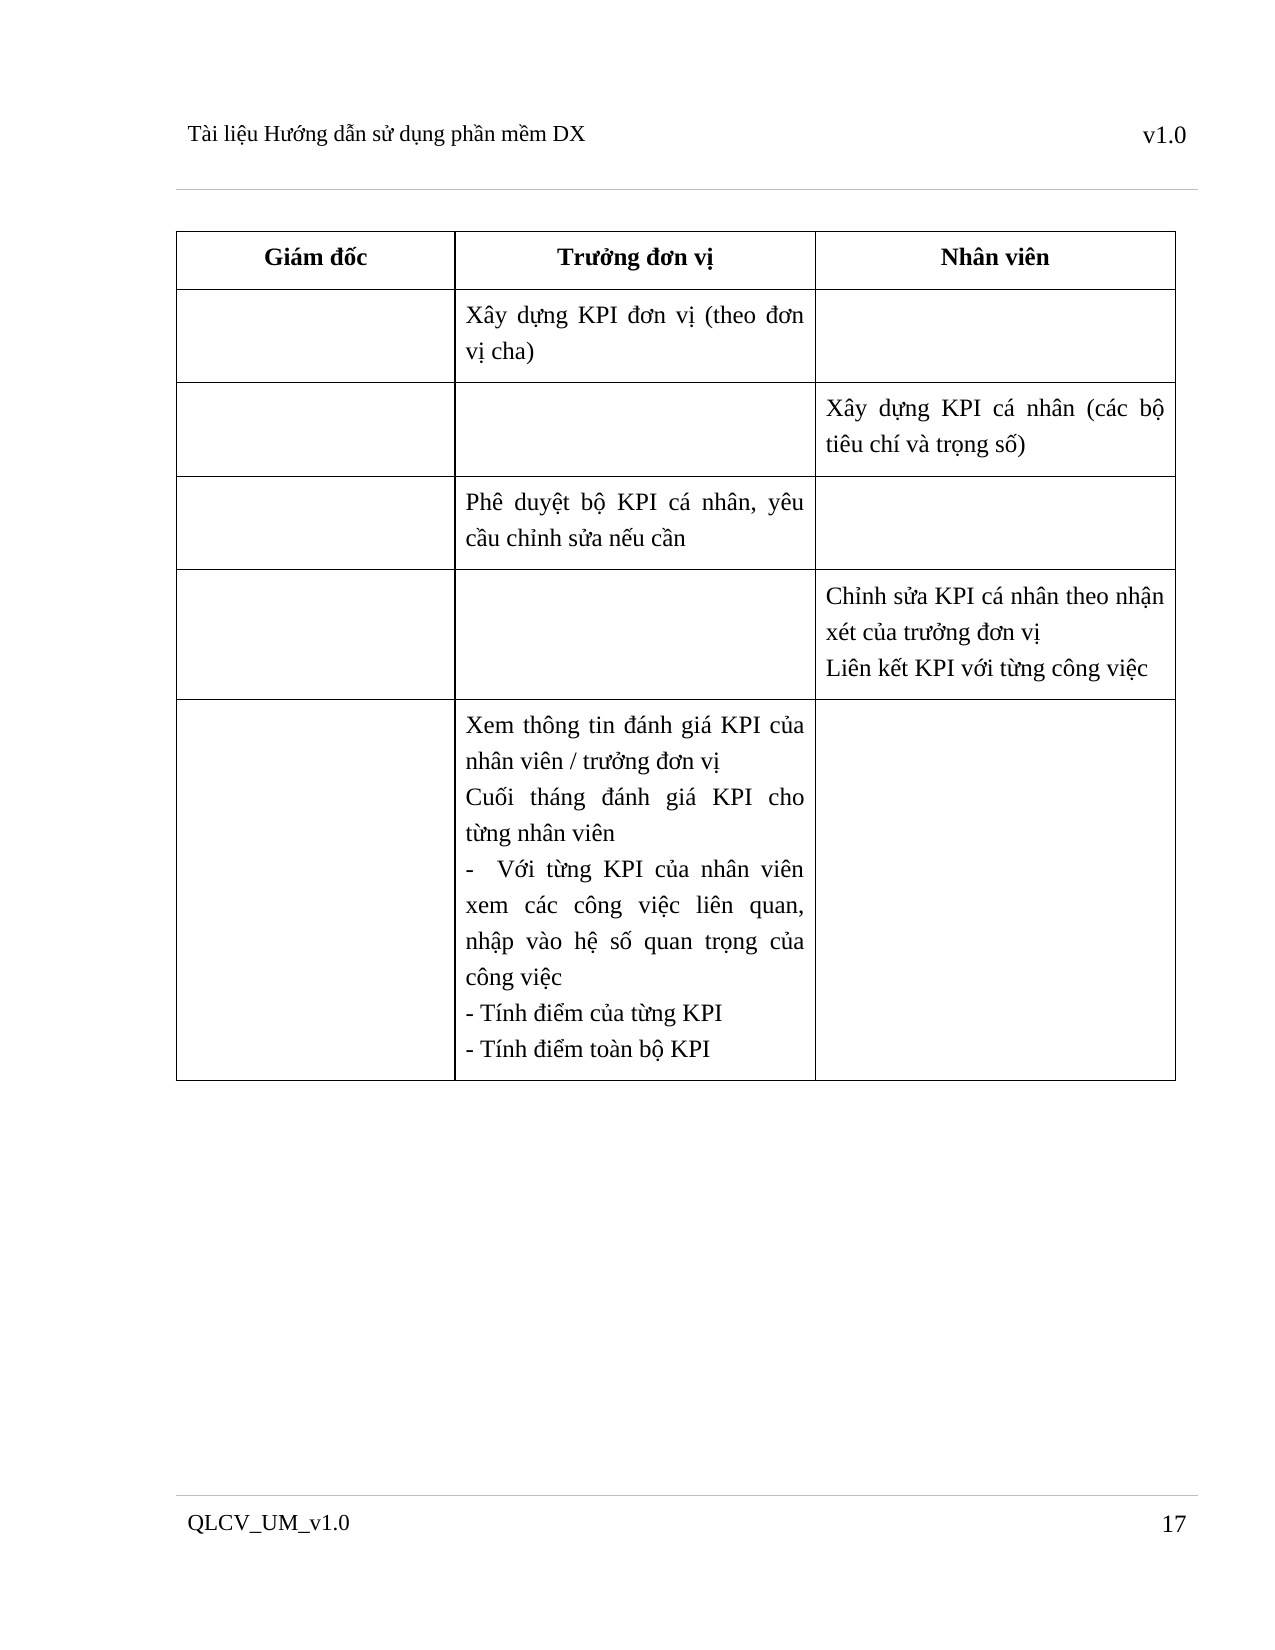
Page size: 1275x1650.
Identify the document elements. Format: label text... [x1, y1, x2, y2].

table_header Trưởng đơn vị [456, 232, 815, 288]
table_cell Chỉnh sửa KPI cá nhân theo nhận xét của trưởng đơn vị Liên kết KPI với từng công việc [816, 570, 1175, 699]
table_header Giám đốc [177, 232, 454, 288]
table_cell Phê duyệt bộ KPI cá nhân, yêu cầu chỉnh sửa nếu cần [456, 477, 815, 569]
table_cell [177, 383, 454, 476]
table_cell [816, 477, 1175, 569]
table_cell [177, 290, 454, 382]
table_cell Xây dựng KPI cá nhân (các bộ tiêu chí và trọng số) [816, 383, 1175, 476]
table_cell [177, 700, 454, 1080]
table_cell [816, 290, 1175, 382]
table_cell Xem thông tin đánh giá KPI của nhân viên / trưởng đơn vị Cuối tháng đánh giá KPI cho từng nhân viên - Với từng KPI của nhân viên xem các công việc liên quan, nhập vào hệ số quan trọng của công việc - Tính điểm của từng KPI - Tính điểm toàn bộ KPI [456, 700, 815, 1080]
table_cell [456, 570, 815, 699]
table_cell Xây dựng KPI đơn vị (theo đơn vị cha) [456, 290, 815, 382]
table_cell [177, 570, 454, 699]
table_cell [456, 383, 815, 476]
table_cell [816, 700, 1175, 1080]
table_header Nhân viên [816, 232, 1175, 288]
table_cell [177, 477, 454, 569]
